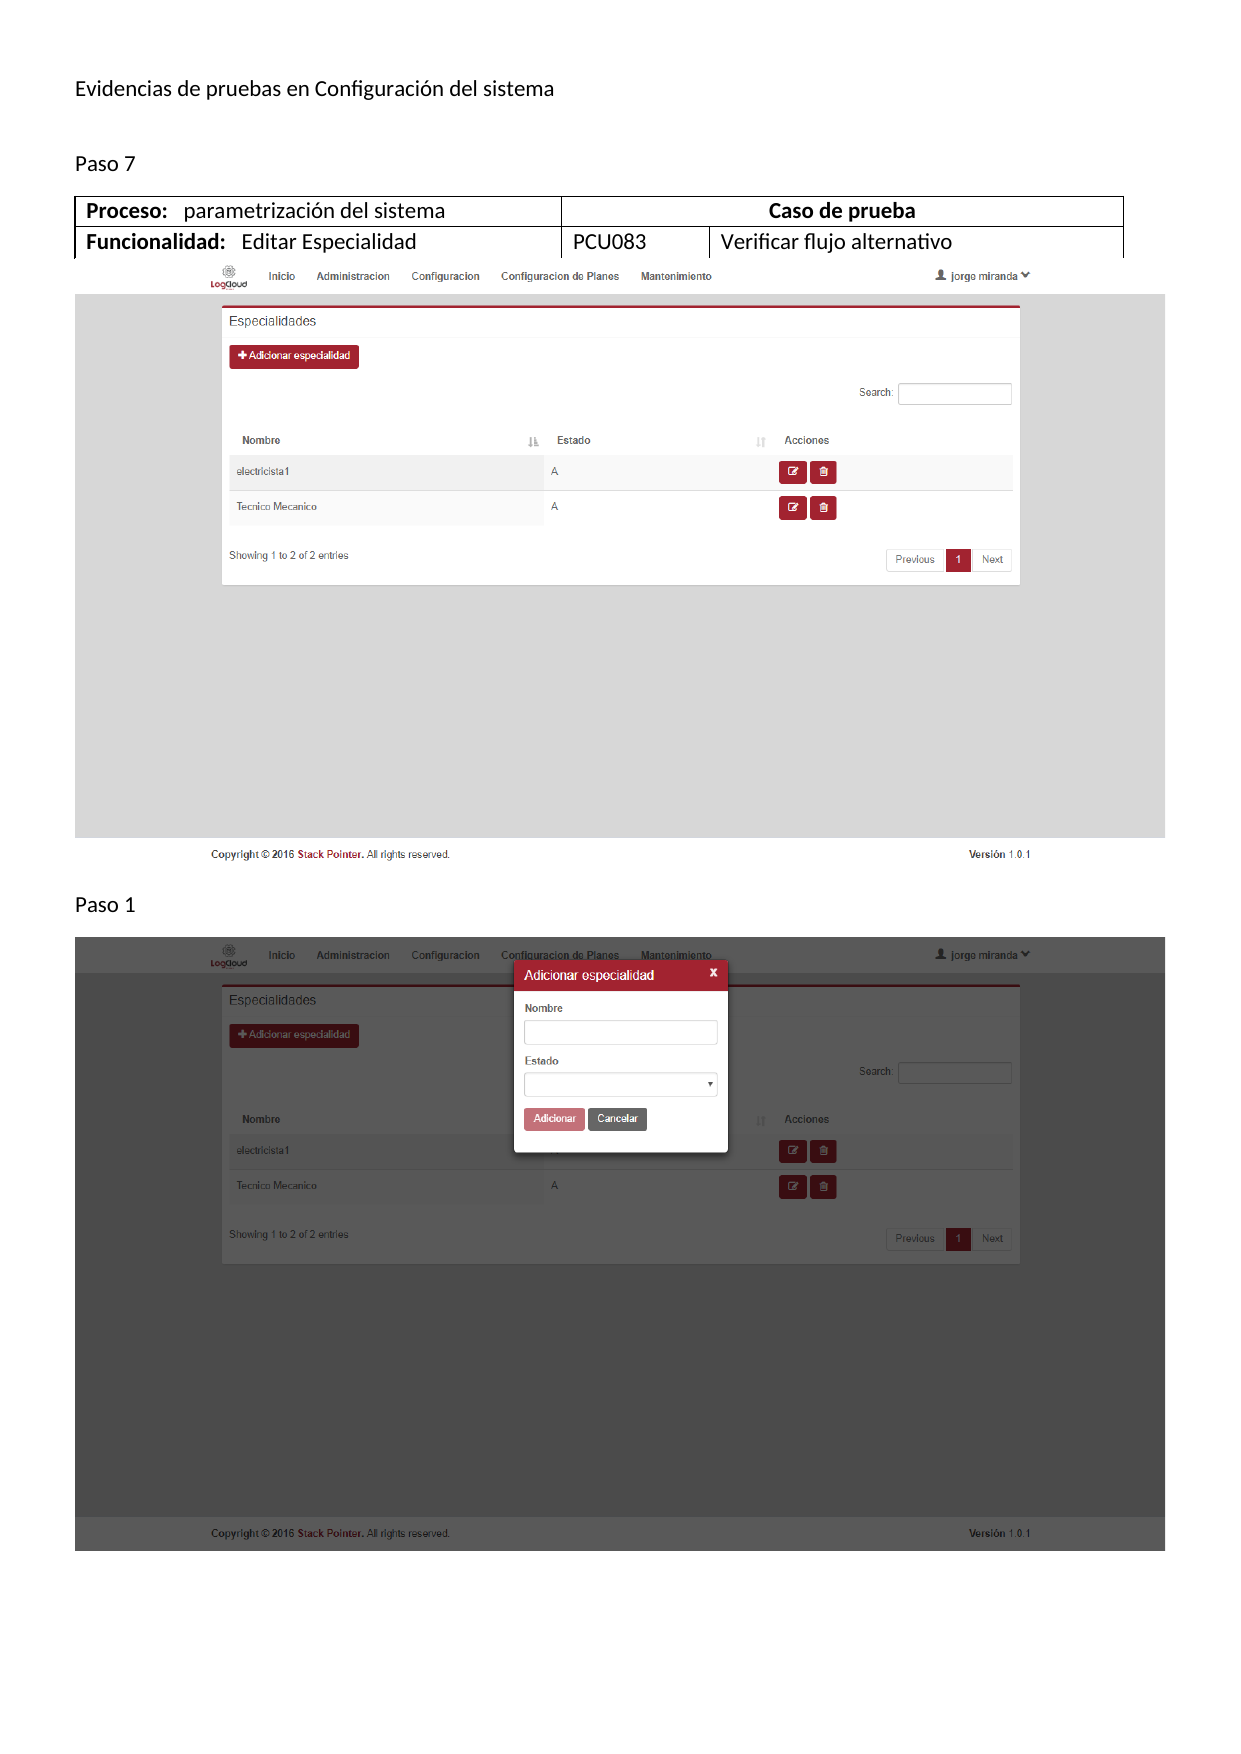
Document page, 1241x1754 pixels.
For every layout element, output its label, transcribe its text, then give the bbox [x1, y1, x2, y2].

picture [75, 258, 1166, 872]
table_cell Verificar flujo alternativo [710, 227, 1123, 257]
table_cell Funcionalidad: Editar Especialidad [76, 227, 561, 257]
text Paso 1 [75, 890, 1165, 918]
table_header Caso de prueba [562, 197, 1123, 226]
table_cell PCU083 [562, 227, 709, 257]
picture [75, 937, 1166, 1551]
text Paso 7 [75, 149, 1165, 177]
table_header Proceso: parametrización del sistema [76, 197, 561, 226]
